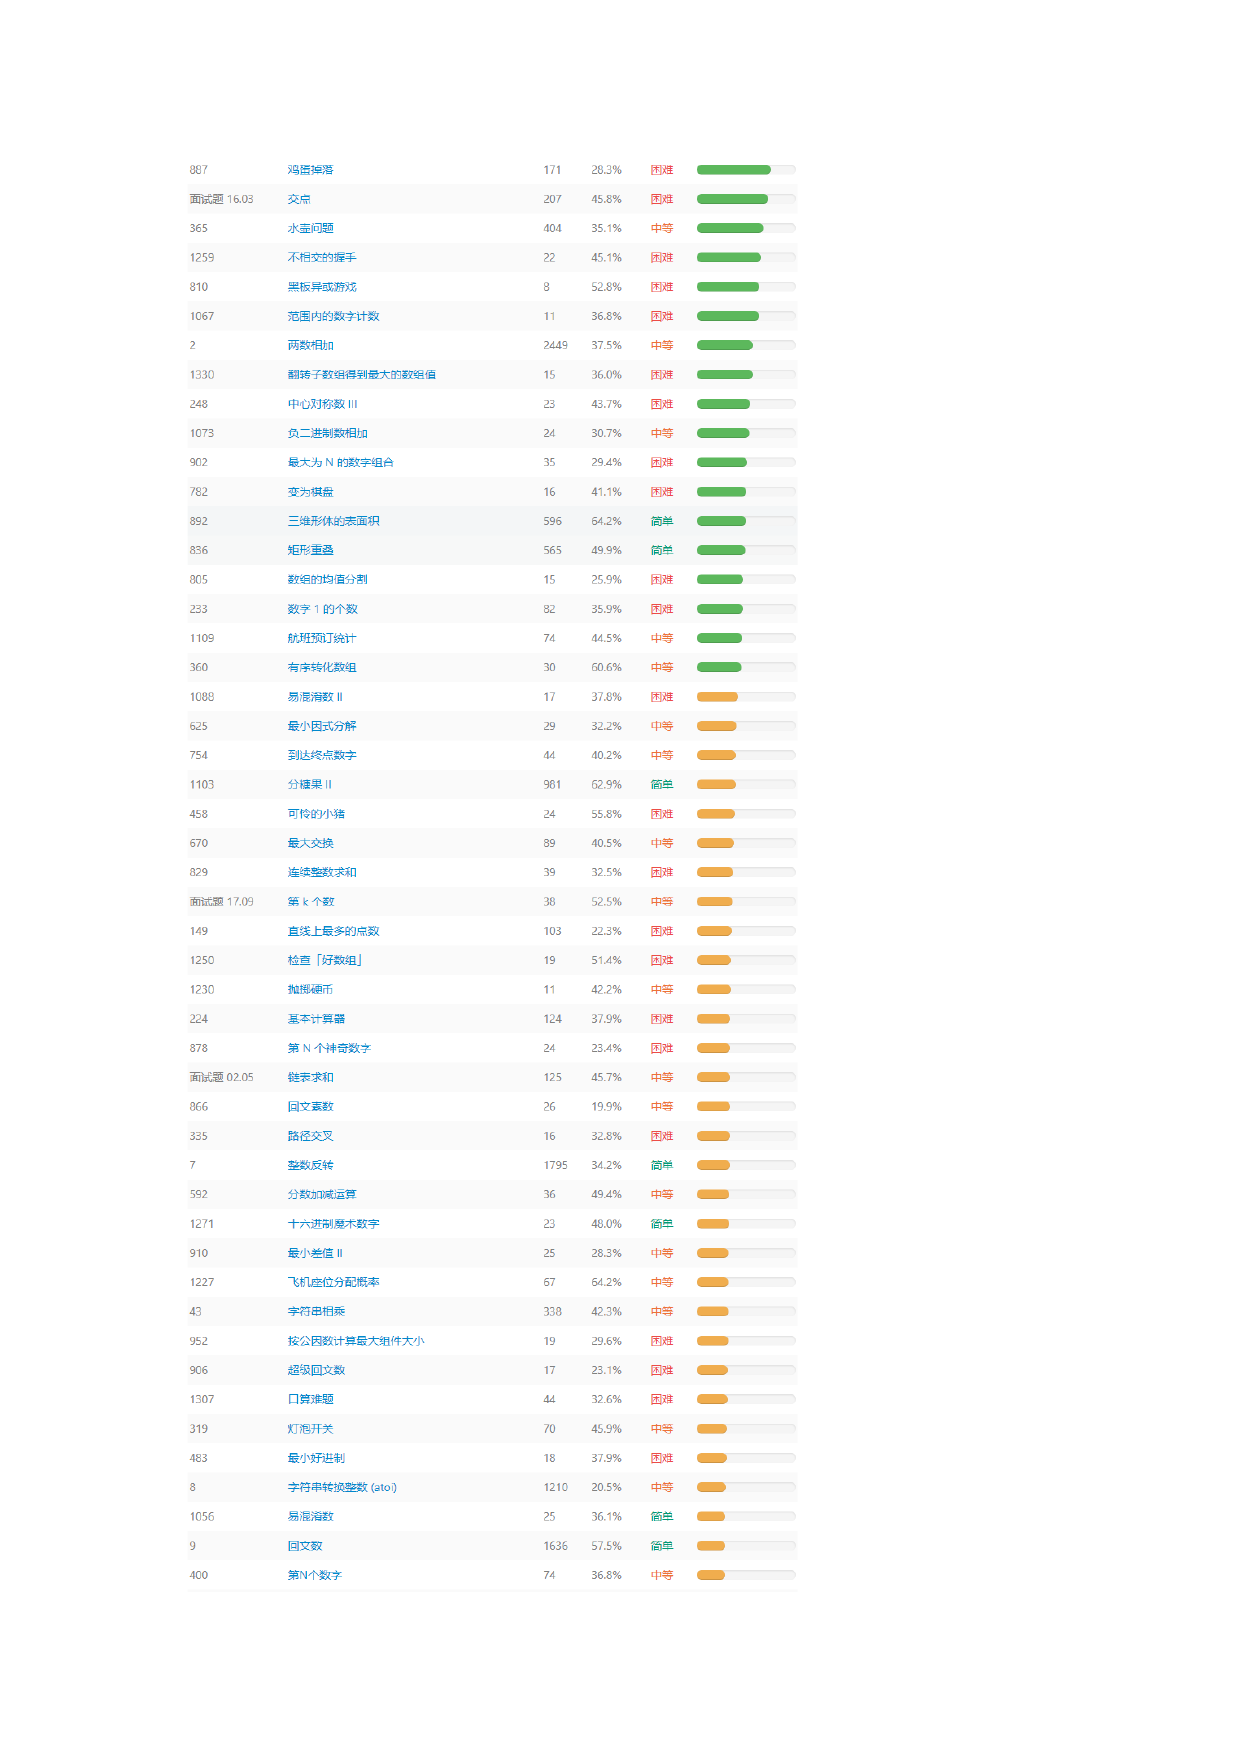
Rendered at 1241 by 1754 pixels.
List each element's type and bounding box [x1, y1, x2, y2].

picture [187, 162, 798, 1592]
